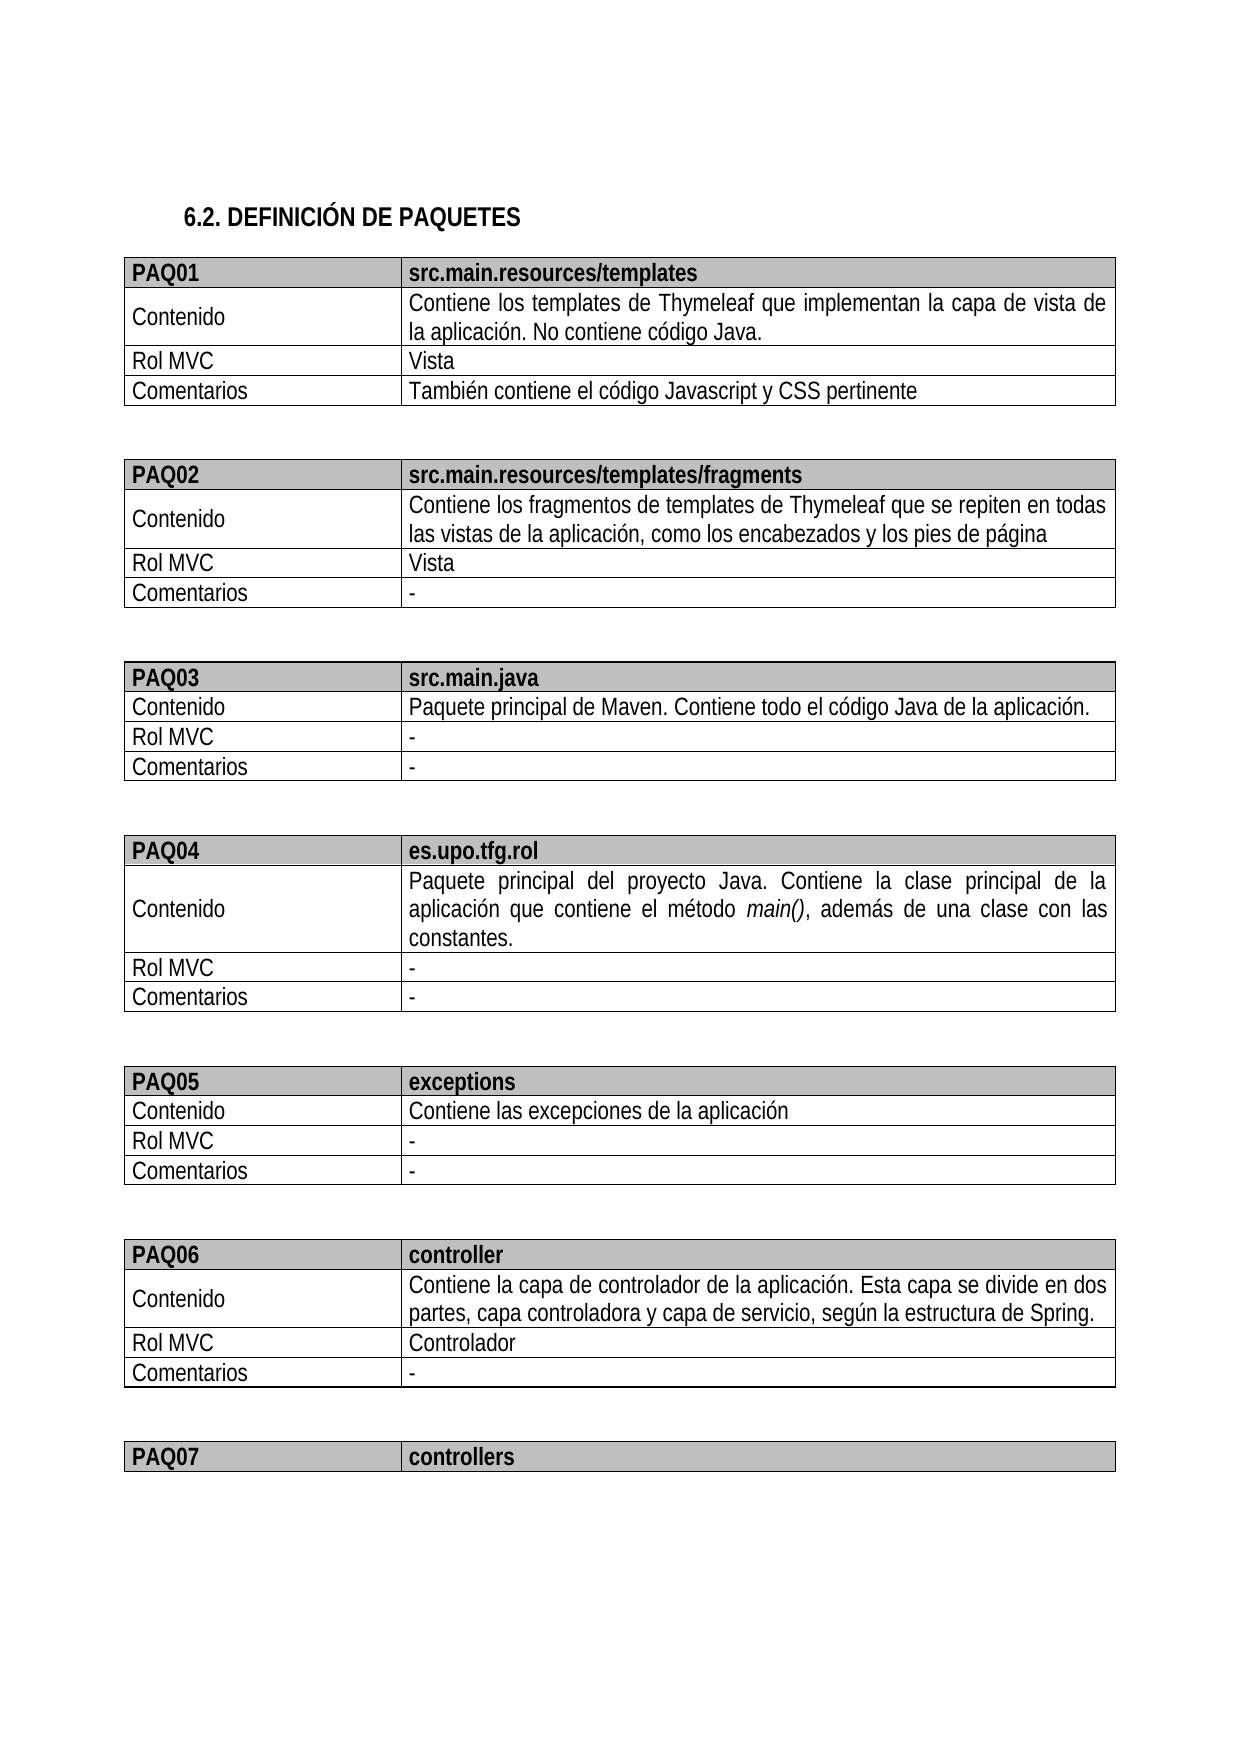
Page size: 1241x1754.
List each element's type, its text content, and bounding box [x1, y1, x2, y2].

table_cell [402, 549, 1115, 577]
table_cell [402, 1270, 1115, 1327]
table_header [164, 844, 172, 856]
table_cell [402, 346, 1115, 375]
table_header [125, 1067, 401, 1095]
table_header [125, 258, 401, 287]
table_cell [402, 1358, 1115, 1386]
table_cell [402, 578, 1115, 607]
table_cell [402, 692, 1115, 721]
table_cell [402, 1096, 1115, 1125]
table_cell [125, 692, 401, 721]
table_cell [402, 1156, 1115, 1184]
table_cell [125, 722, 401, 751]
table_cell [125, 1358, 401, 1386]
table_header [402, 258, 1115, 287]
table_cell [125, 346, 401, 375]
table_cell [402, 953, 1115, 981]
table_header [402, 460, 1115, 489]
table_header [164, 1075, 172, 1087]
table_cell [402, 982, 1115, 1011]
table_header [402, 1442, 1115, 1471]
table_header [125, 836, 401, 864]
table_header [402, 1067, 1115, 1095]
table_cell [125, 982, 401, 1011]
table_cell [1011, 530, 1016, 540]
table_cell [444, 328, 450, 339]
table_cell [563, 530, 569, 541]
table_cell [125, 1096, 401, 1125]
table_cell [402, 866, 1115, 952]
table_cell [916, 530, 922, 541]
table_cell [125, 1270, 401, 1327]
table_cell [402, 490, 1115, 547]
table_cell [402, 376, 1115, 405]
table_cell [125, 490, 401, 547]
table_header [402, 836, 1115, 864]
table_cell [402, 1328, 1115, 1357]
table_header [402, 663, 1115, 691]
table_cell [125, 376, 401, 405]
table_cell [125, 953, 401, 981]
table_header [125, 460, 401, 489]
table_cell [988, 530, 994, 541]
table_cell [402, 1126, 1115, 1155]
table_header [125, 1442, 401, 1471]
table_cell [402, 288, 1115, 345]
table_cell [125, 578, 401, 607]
subtitle DEFINICIÓN DE PAQUETES [184, 201, 1063, 232]
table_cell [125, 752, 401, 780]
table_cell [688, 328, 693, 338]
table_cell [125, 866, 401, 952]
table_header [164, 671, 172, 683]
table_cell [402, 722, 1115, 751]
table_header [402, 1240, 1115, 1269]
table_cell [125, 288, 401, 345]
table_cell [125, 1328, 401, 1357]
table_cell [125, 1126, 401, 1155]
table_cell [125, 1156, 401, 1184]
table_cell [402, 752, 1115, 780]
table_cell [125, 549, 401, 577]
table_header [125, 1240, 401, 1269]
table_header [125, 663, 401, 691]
